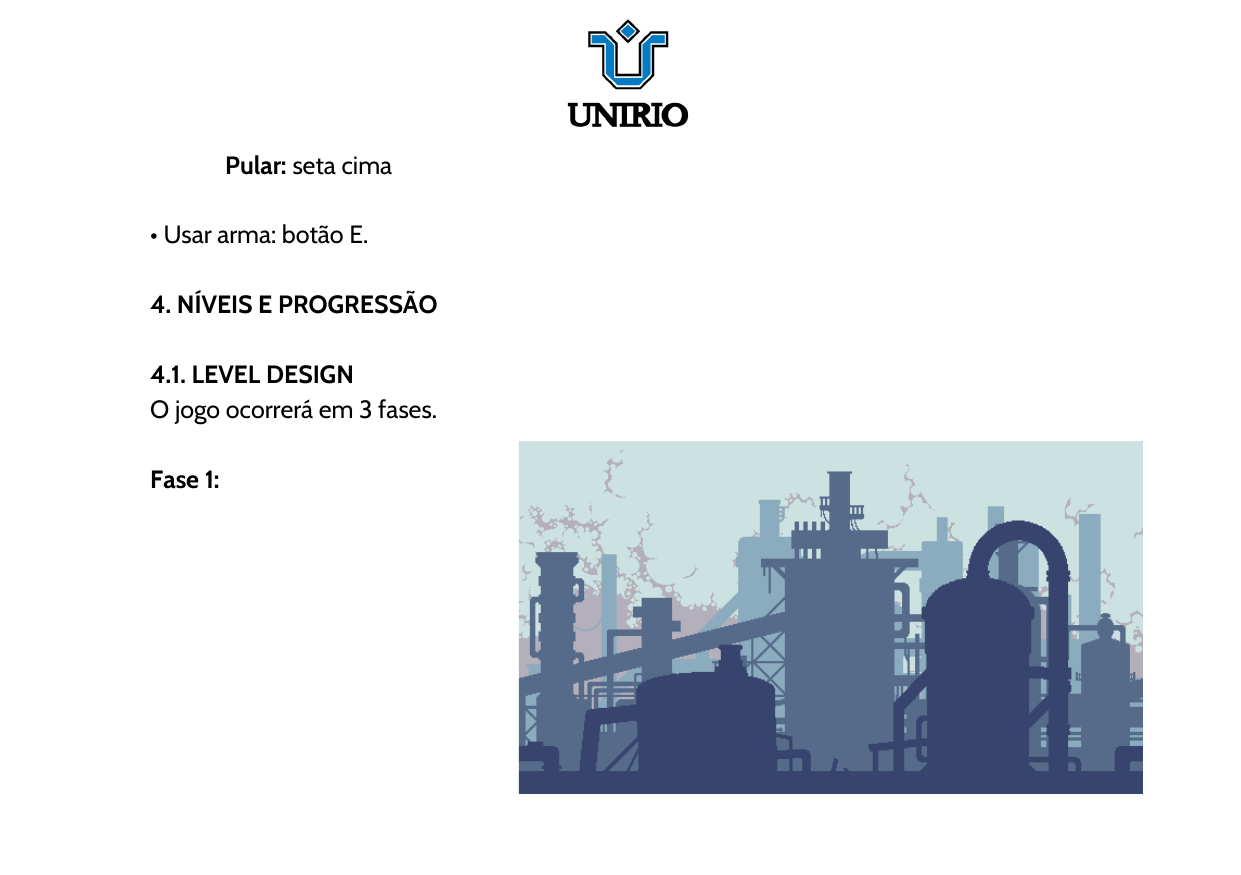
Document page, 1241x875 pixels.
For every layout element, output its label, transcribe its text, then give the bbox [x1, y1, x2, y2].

picture [563, 14, 693, 132]
text 4. NÍVEIS E PROGRESSÃO [150, 289, 1090, 320]
text O jogo ocorrerá em 3 fases. [150, 394, 1090, 425]
text Pular: seta cima [150, 150, 1090, 180]
text Fase 1: [150, 464, 1090, 494]
text 4.1. LEVEL DESIGN [150, 359, 1090, 390]
text • Usar arma: botão E. [150, 220, 1090, 250]
picture [518, 441, 1143, 794]
